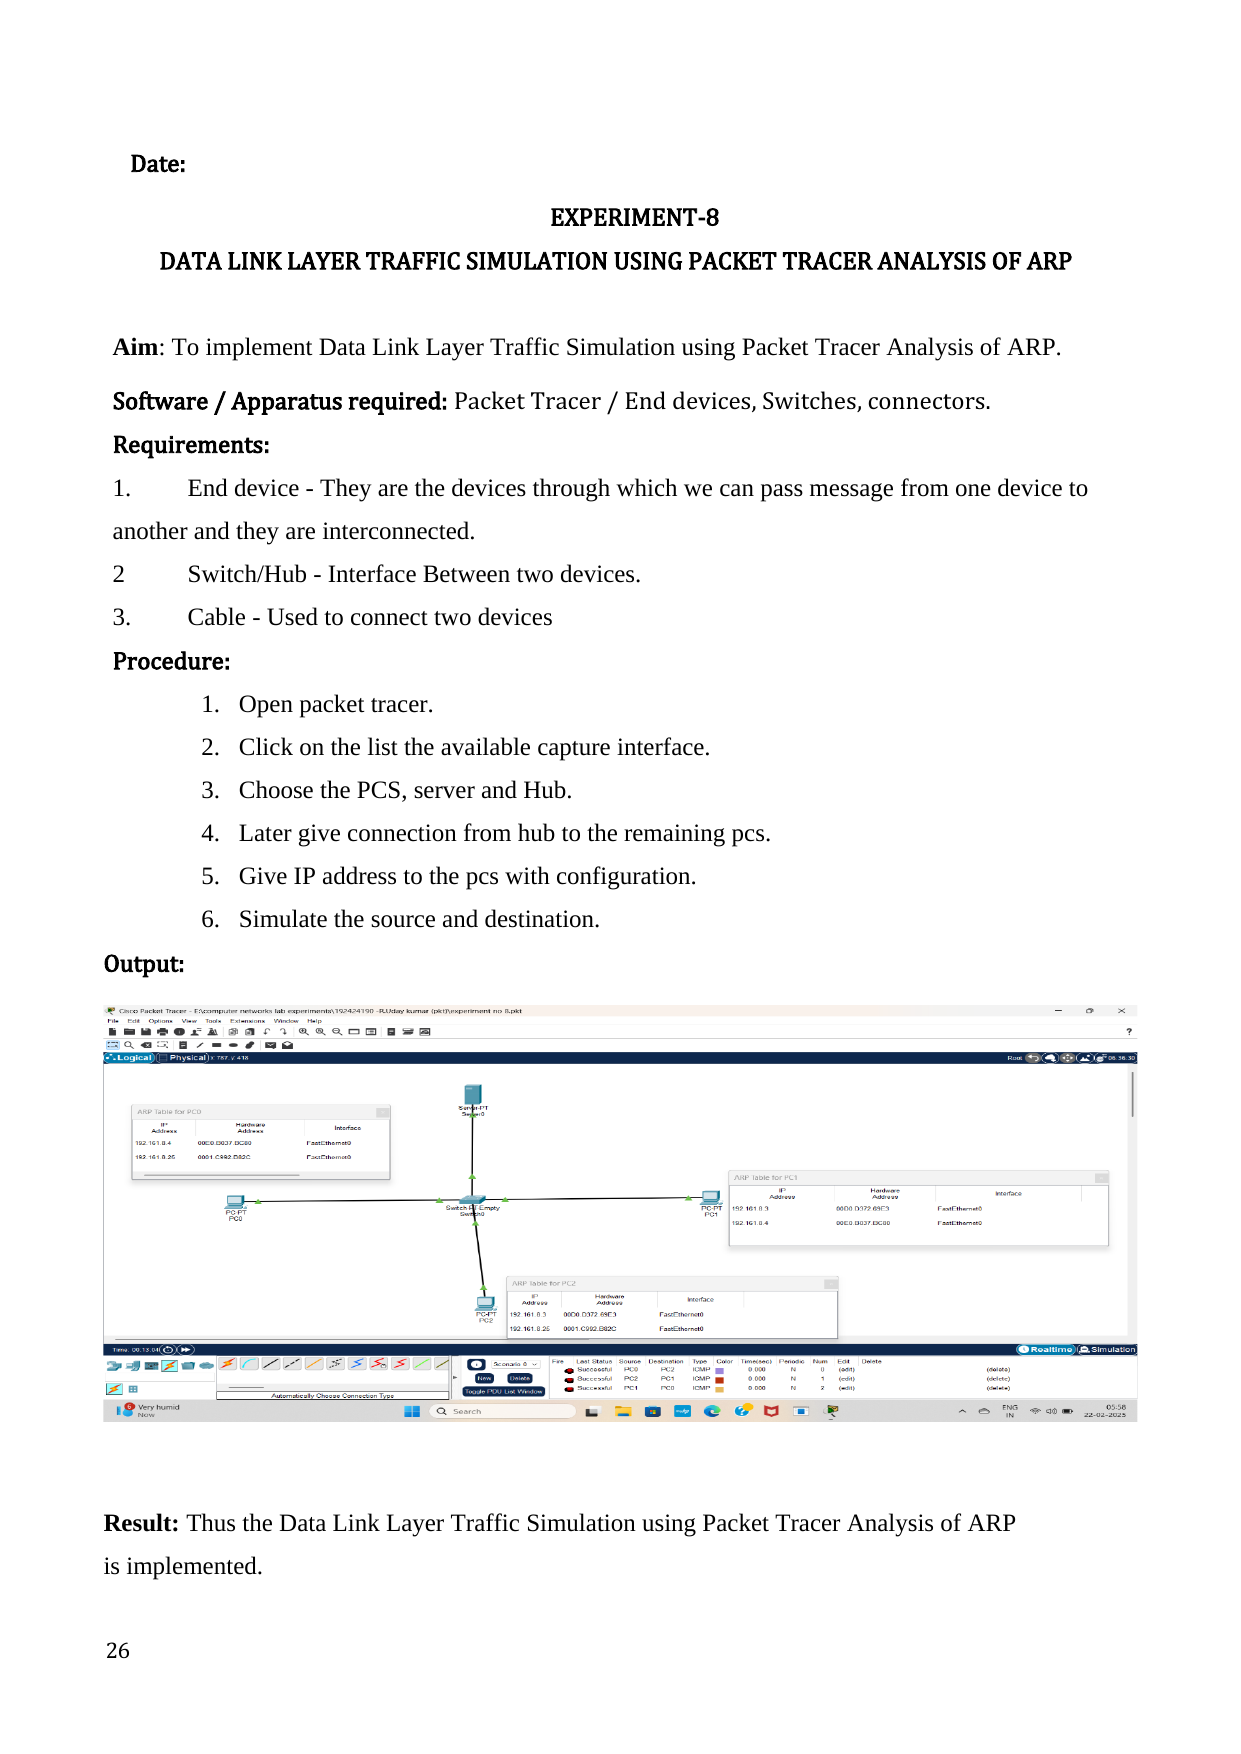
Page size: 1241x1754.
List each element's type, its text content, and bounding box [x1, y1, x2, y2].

list Simulate the source and destination. [201, 904, 1137, 933]
picture [103, 1005, 1138, 1422]
text Output: [103, 948, 1137, 977]
list Open packet tracer. [201, 689, 1137, 718]
text Date: [130, 148, 1137, 177]
text EXPERIMENT-8 [133, 202, 1137, 231]
text Result: Thus the Data Link Layer Traffic Simulation using Packet Tracer Analysis of ARP is implemented. [103, 1508, 1020, 1580]
text DATA LINK LAYER TRAFFIC SIMULATION USING PACKET TRACER ANALYSIS OF ARP [159, 245, 1137, 274]
text Procedure: [112, 645, 1137, 674]
text 1. End device - They are the devices through which we can pass message from one device to another and they are interconnected. [112, 473, 1127, 544]
text Software / Apparatus required: Packet Tracer / End devices, Switches, connectors. [112, 385, 1137, 415]
text 2 Switch/Hub - Interface Between two devices. [112, 559, 1137, 588]
list Later give connection from hub to the remaining pcs. [201, 818, 1137, 847]
list Give IP address to the pcs with configuration. [201, 861, 1137, 890]
list Cable - Used to connect two devices [112, 602, 1137, 631]
text Aim: To implement Data Link Layer Traffic Simulation using Packet Tracer Analysis of ARP. [112, 332, 1137, 361]
list Click on the list the available capture interface. [201, 732, 1137, 761]
text Requirements: [112, 429, 1137, 458]
list Choose the PCS, server and Hub. [201, 775, 1137, 804]
